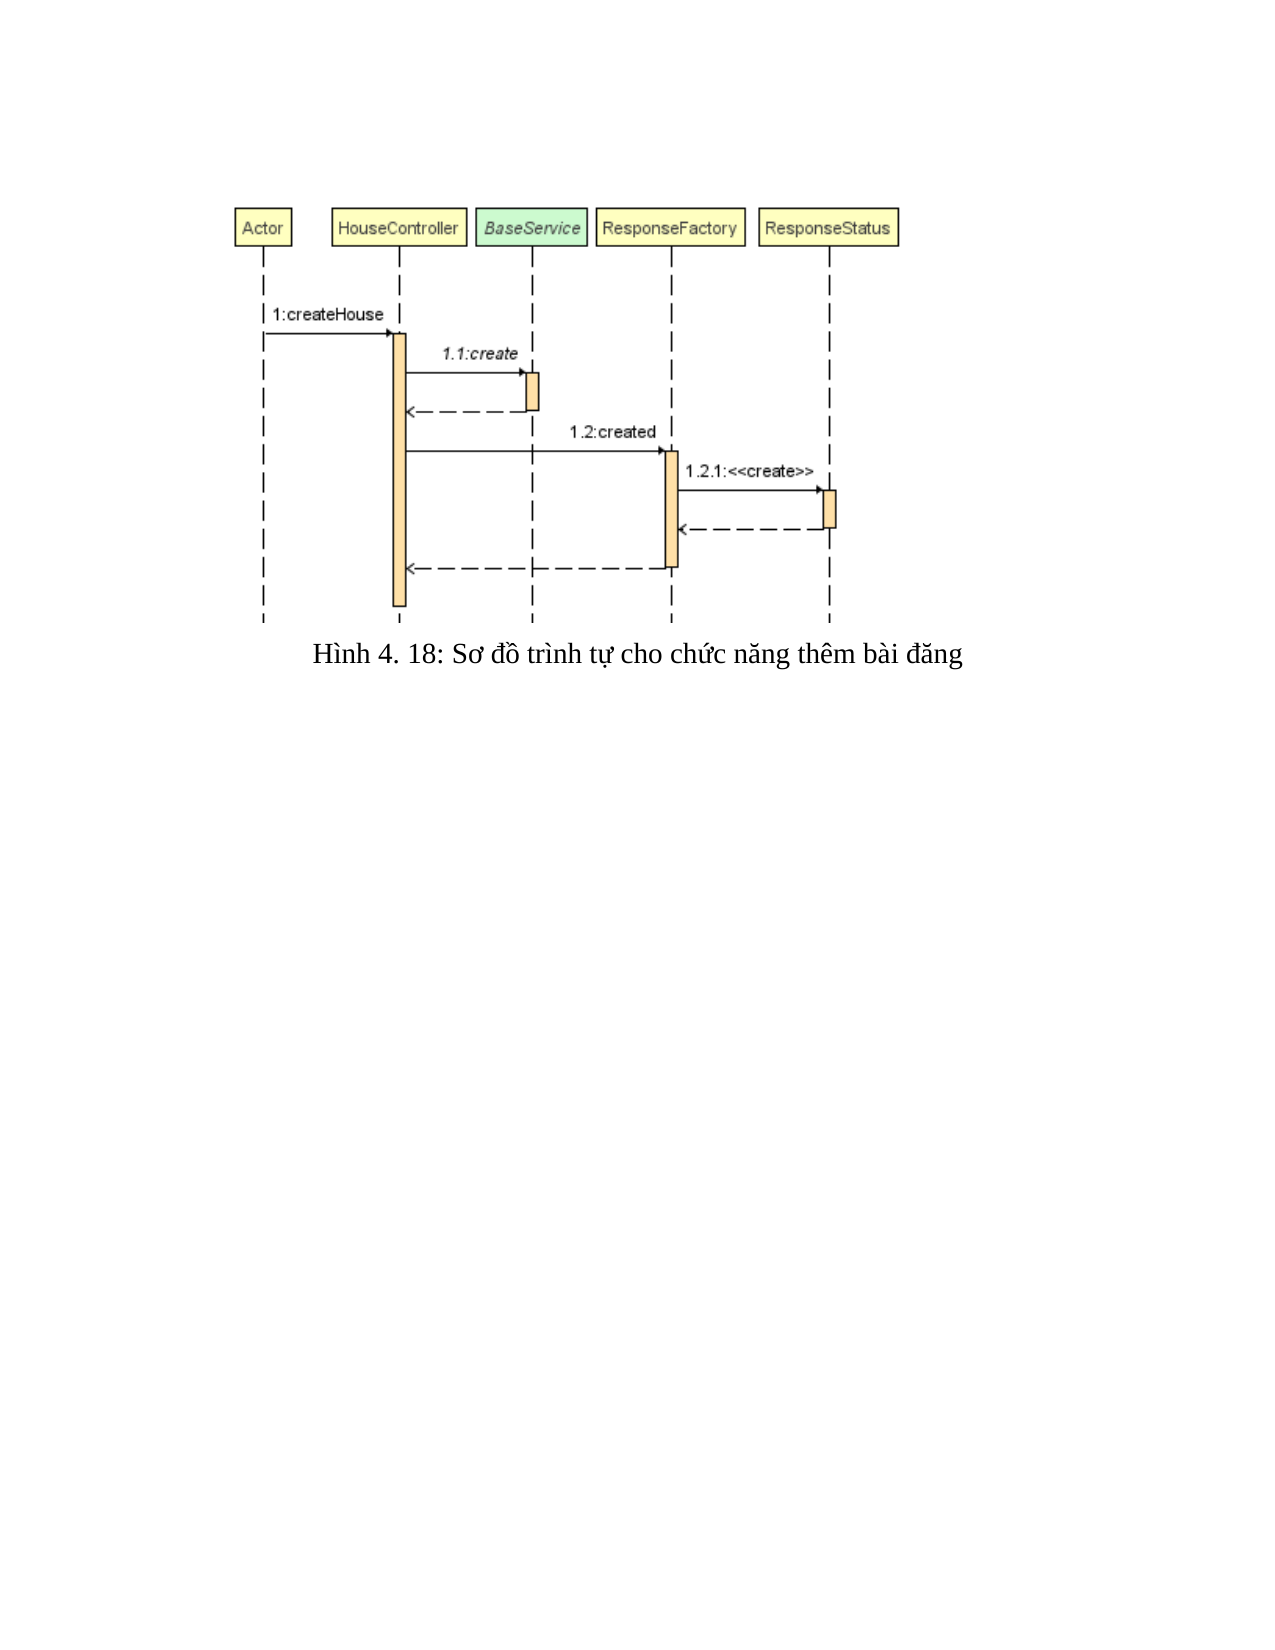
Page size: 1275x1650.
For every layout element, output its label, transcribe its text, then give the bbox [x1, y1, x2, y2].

text Hình 4. 18: Sơ đồ trình tự cho chức năng thêm bài đăng [150, 637, 1125, 670]
picture [227, 200, 1048, 623]
